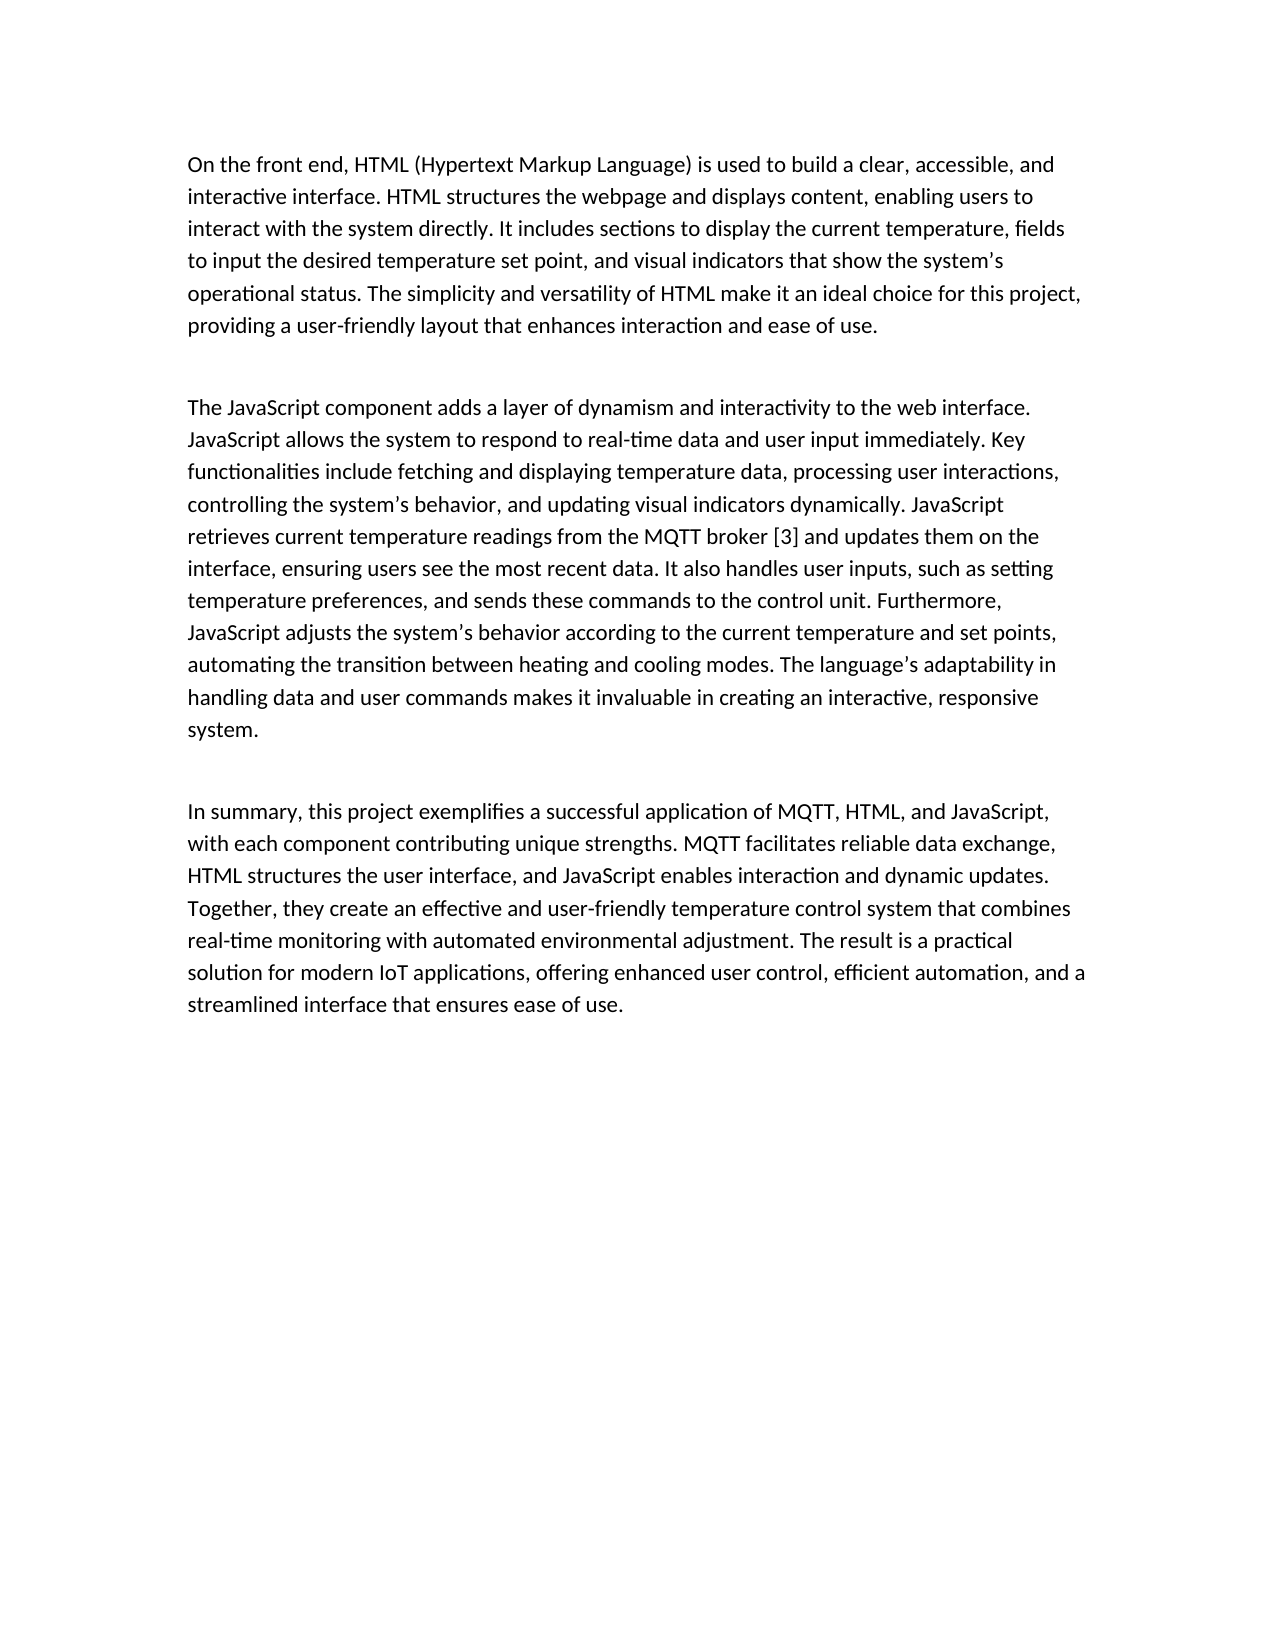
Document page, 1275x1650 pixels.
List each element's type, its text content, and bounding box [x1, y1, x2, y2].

subtitle In summary, this project exemplifies a successful application of MQTT, HTML, and JavaScript, with each component contributing unique strengths. MQTT facilitates reliable data exchange, HTML structures the user interface, and JavaScript enables interaction and dynamic updates. Together, they create an effective and user-friendly temperature control system that combines real-time monitoring with automated environmental adjustment. The result is a practical solution for modern IoT applications, offering enhanced user control, efficient automation, and a streamlined interface that ensures ease of use. [187, 797, 1087, 1018]
subtitle On the front end, HTML (Hypertext Markup Language) is used to build a clear, accessible, and interactive interface. HTML structures the webpage and displays content, enabling users to interact with the system directly. It includes sections to display the current temperature, fields to input the desired temperature set point, and visual indicators that show the system’s operational status. The simplicity and versatility of HTML make it an ideal choice for this project, providing a user-friendly layout that enhances interaction and ease of use. [187, 150, 1087, 339]
subtitle The JavaScript component adds a layer of dynamism and interactivity to the web interface. JavaScript allows the system to respond to real-time data and user input immediately. Key functionalities include fetching and displaying temperature data, processing user interactions, controlling the system’s behavior, and updating visual indicators dynamically. JavaScript retrieves current temperature readings from the MQTT broker [3] and updates them on the interface, ensuring users see the most recent data. It also handles user inputs, such as setting temperature preferences, and sends these commands to the control unit. Furthermore, JavaScript adjusts the system’s behavior according to the current temperature and set points, automating the transition between heating and cooling modes. The language’s adaptability in handling data and user commands makes it invaluable in creating an interactive, responsive system. [187, 393, 1087, 743]
